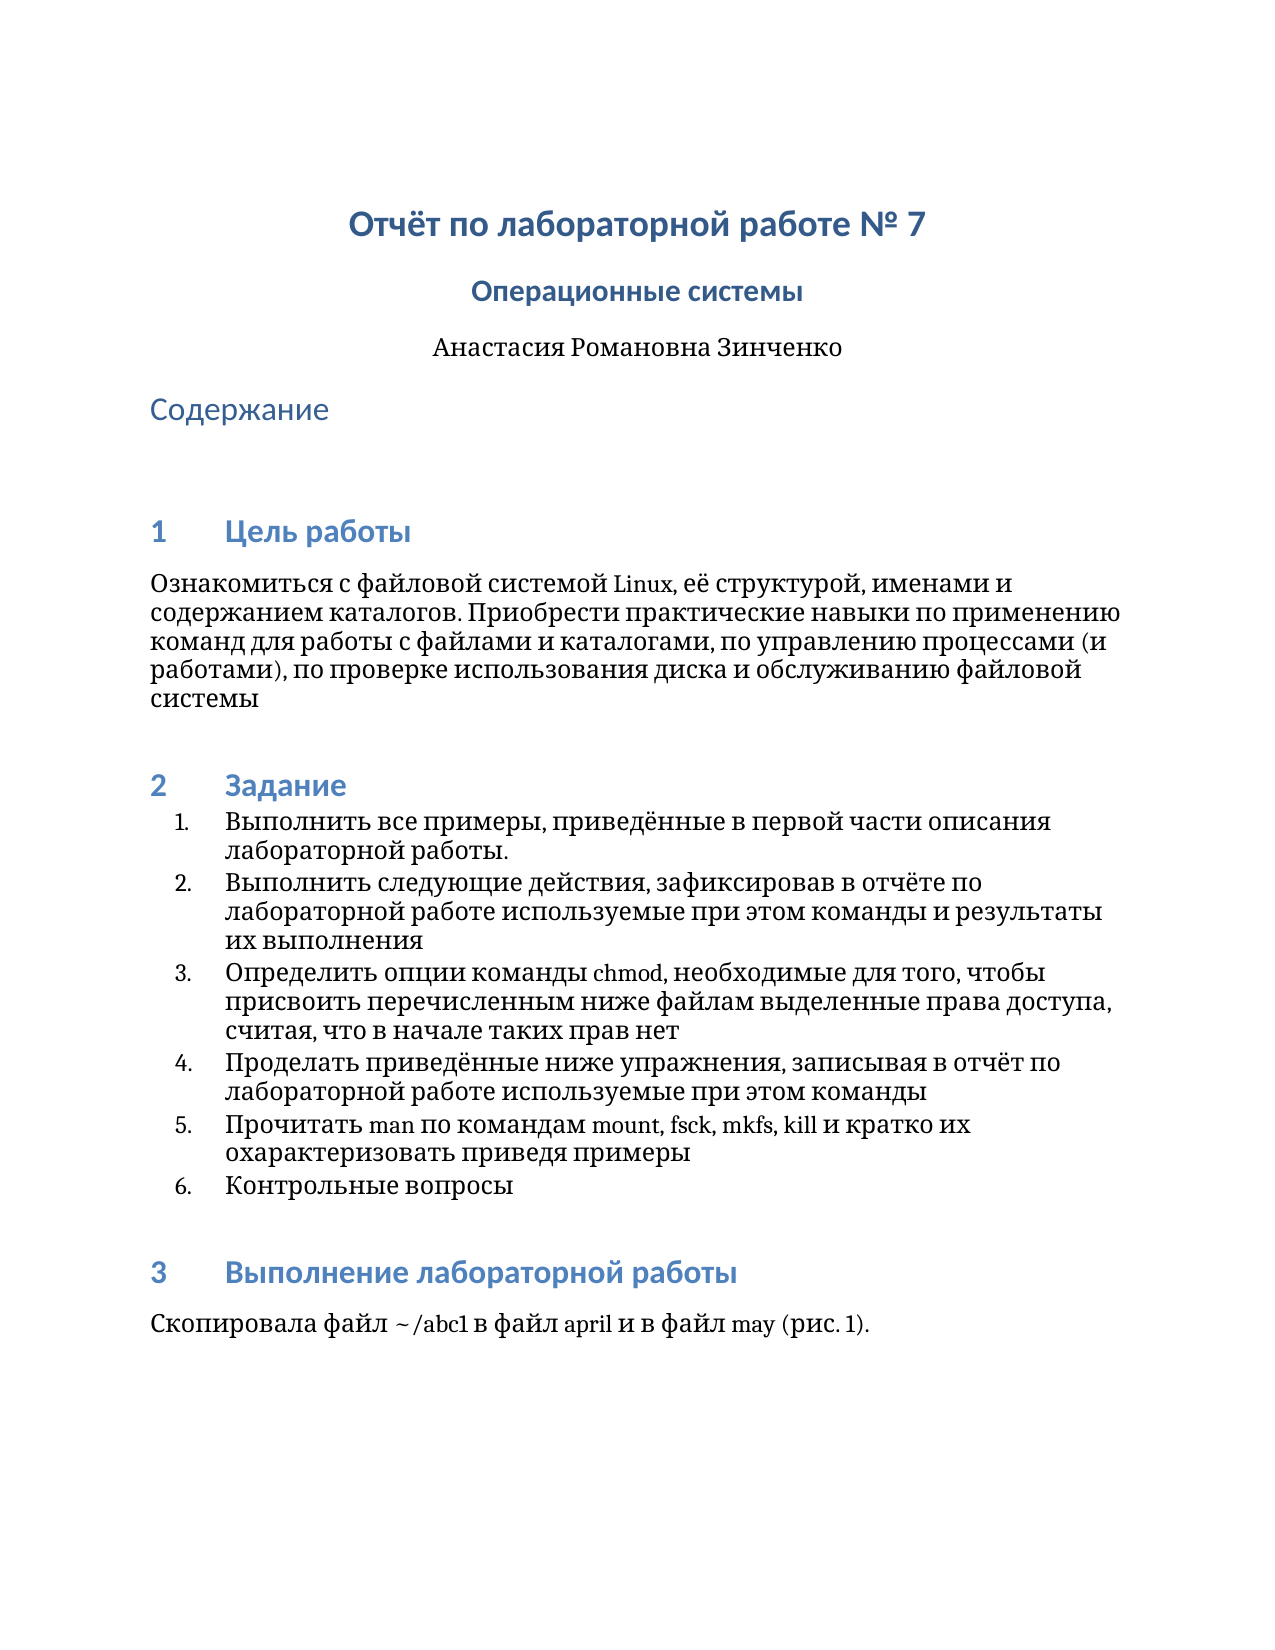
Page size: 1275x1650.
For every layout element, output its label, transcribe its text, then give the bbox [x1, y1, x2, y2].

list Выполнить все примеры, приведённые в первой части описания лабораторной работы. [175, 808, 1125, 866]
list Определить опции команды chmod, необходимые для того, чтобы присвоить перечисленным ниже файлам выделенные права доступа, считая, что в начале таких прав нет [175, 959, 1125, 1046]
text Анастасия Романовна Зинченко [150, 334, 1125, 363]
list Выполнить следующие действия, зафиксировав в отчёте по лабораторной работе используемые при этом команды и результаты их выполнения [175, 869, 1125, 956]
subtitle 1 Цель работы [150, 510, 1125, 551]
text Скопировала файл ~/abc1 в файл april и в файл may (рис. 1). [150, 1310, 1125, 1339]
list Прочитать man по командам mount, fsck, mkfs, kill и кратко их охарактеризовать приведя примеры [175, 1111, 1125, 1168]
text Ознакомиться с файловой системой Linux, её структурой, именами и содержанием каталогов. Приобрести практические навыки по применению команд для работы с файлами и каталогами, по управлению процессами (и работами), по проверке использования диска и обслуживанию файловой системы [150, 570, 1125, 714]
list Контрольные вопросы [175, 1172, 1125, 1201]
subtitle 2 Задание [150, 764, 1125, 804]
title Отчёт по лабораторной работе № 7 [150, 200, 1125, 246]
subtitle 3 Выполнение лабораторной работы [150, 1251, 1125, 1291]
subtitle Операционные системы [150, 271, 1125, 309]
list Проделать приведённые ниже упражнения, записывая в отчёт по лабораторной работе используемые при этом команды [175, 1049, 1125, 1107]
